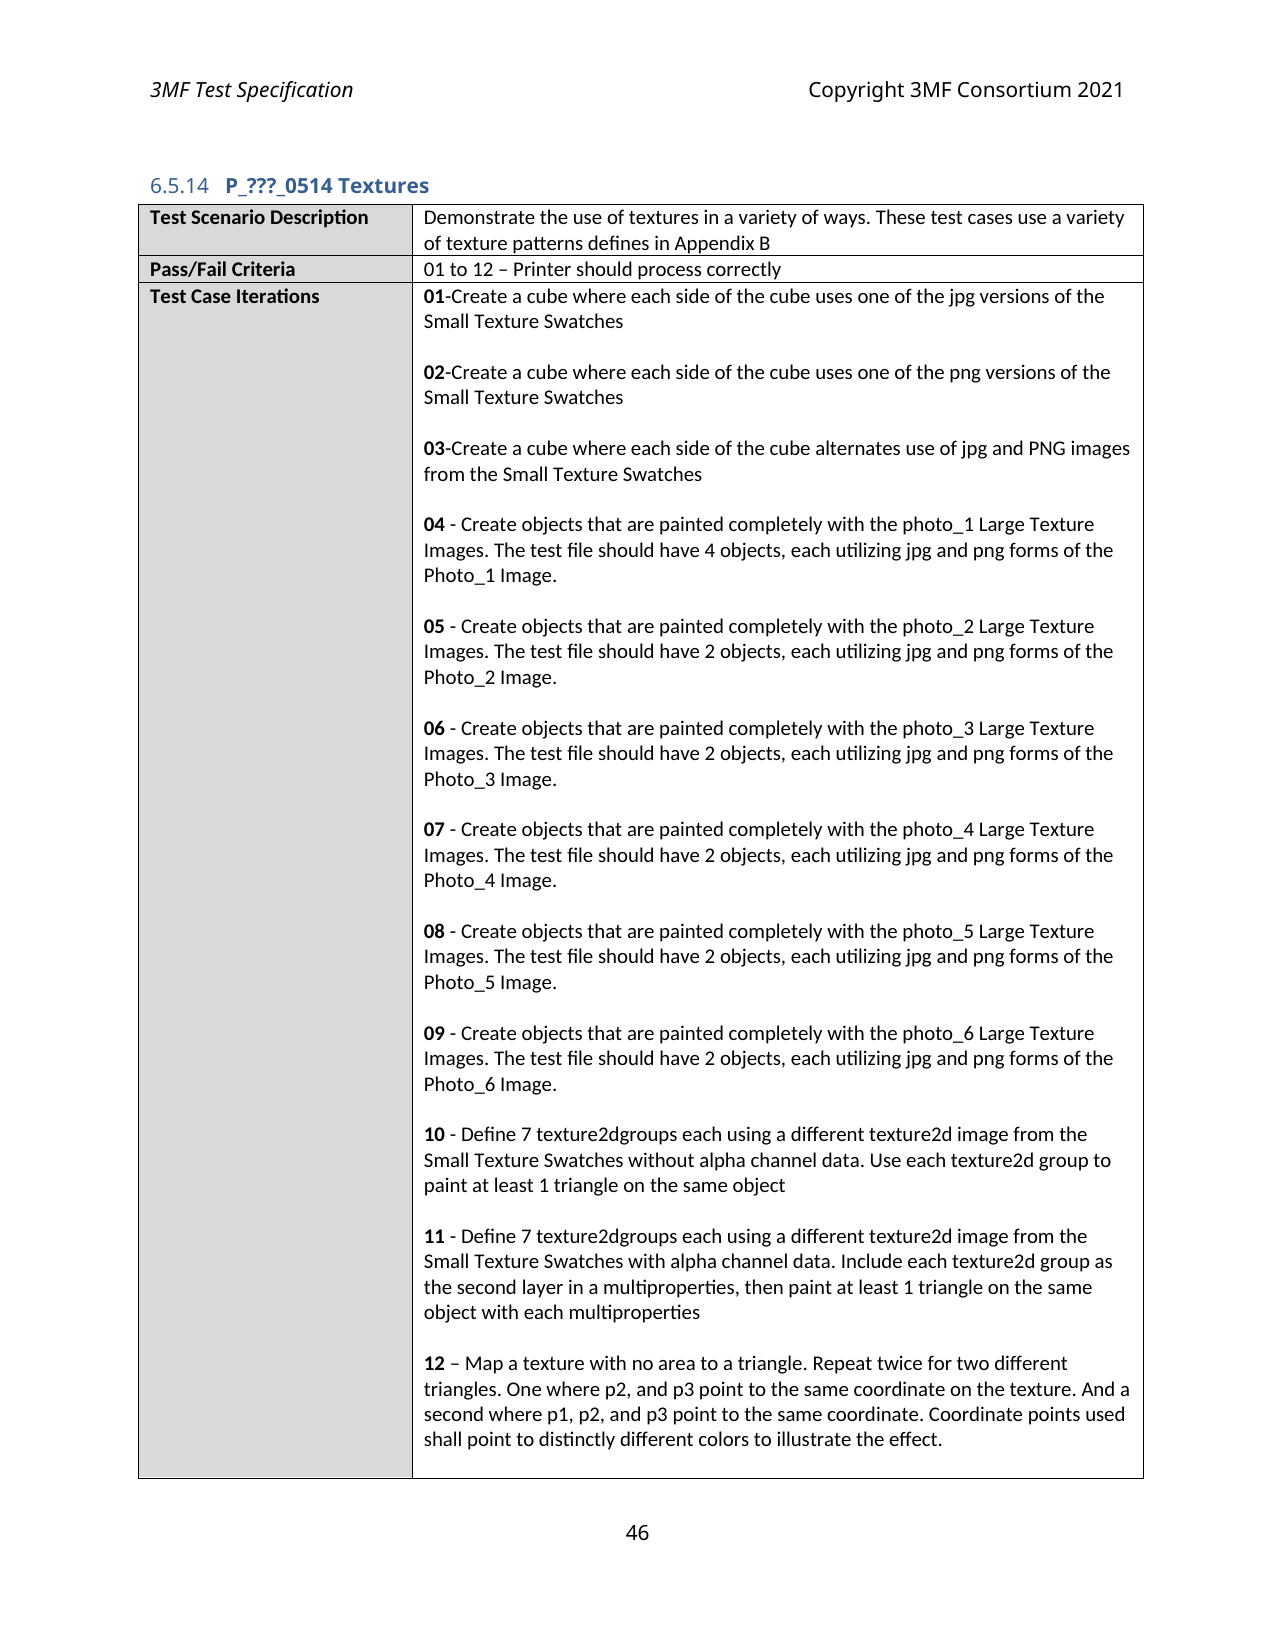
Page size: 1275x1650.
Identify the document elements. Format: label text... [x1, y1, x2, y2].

table_cell Pass/Fail Criteria [139, 256, 412, 282]
table_header Demonstrate the use of textures in a variety of ways. These test cases use a variety of texture patterns defines in Appendix B [413, 205, 1143, 255]
table_cell 01 to 12 – Printer should process correctly [413, 256, 1143, 282]
subtitle P_???_0514 Textures [150, 171, 1125, 199]
table_cell Test Case Iterations [139, 283, 412, 1477]
table_cell 01-Create a cube where each side of the cube uses one of the jpg versions of the Small Texture Swatches 02-Create a cube where each side of the cube uses one of the png versions of the Small Texture Swatches 03-Create a cube where each side of the cube alternates use of jpg and PNG images from the Small Texture Swatches 04 - Create objects that are painted completely with the photo_1 Large Texture Images. The test file should have 4 objects, each utilizing jpg and png forms of the Photo_1 Image. 05 - Create objects that are painted completely with the photo_2 Large Texture Images. The test file should have 2 objects, each utilizing jpg and png forms of the Photo_2 Image. 06 - Create objects that are painted completely with the photo_3 Large Texture Images. The test file should have 2 objects, each utilizing jpg and png forms of the Photo_3 Image. 07 - Create objects that are painted completely with the photo_4 Large Texture Images. The test file should have 2 objects, each utilizing jpg and png forms of the Photo_4 Image. 08 - Create objects that are painted completely with the photo_5 Large Texture Images. The test file should have 2 objects, each utilizing jpg and png forms of the Photo_5 Image. 09 - Create objects that are painted completely with the photo_6 Large Texture Images. The test file should have 2 objects, each utilizing jpg and png forms of the Photo_6 Image. 10 - Define 7 texture2dgroups each using a different texture2d image from the Small Texture Swatches without alpha channel data. Use each texture2d group to paint at least 1 triangle on the same object 11 - Define 7 texture2dgroups each using a different texture2d image from the Small Texture Swatches with alpha channel data. Include each texture2d group as the second layer in a multiproperties, then paint at least 1 triangle on the same object with each multiproperties 12 – Map a texture with no area to a triangle. Repeat twice for two different triangles. One where p2, and p3 point to the same coordinate on the texture. And a second where p1, p2, and p3 point to the same coordinate. Coordinate points used shall point to distinctly different colors to illustrate the effect. [413, 283, 1143, 1477]
table_header Test Scenario Description [139, 205, 412, 255]
